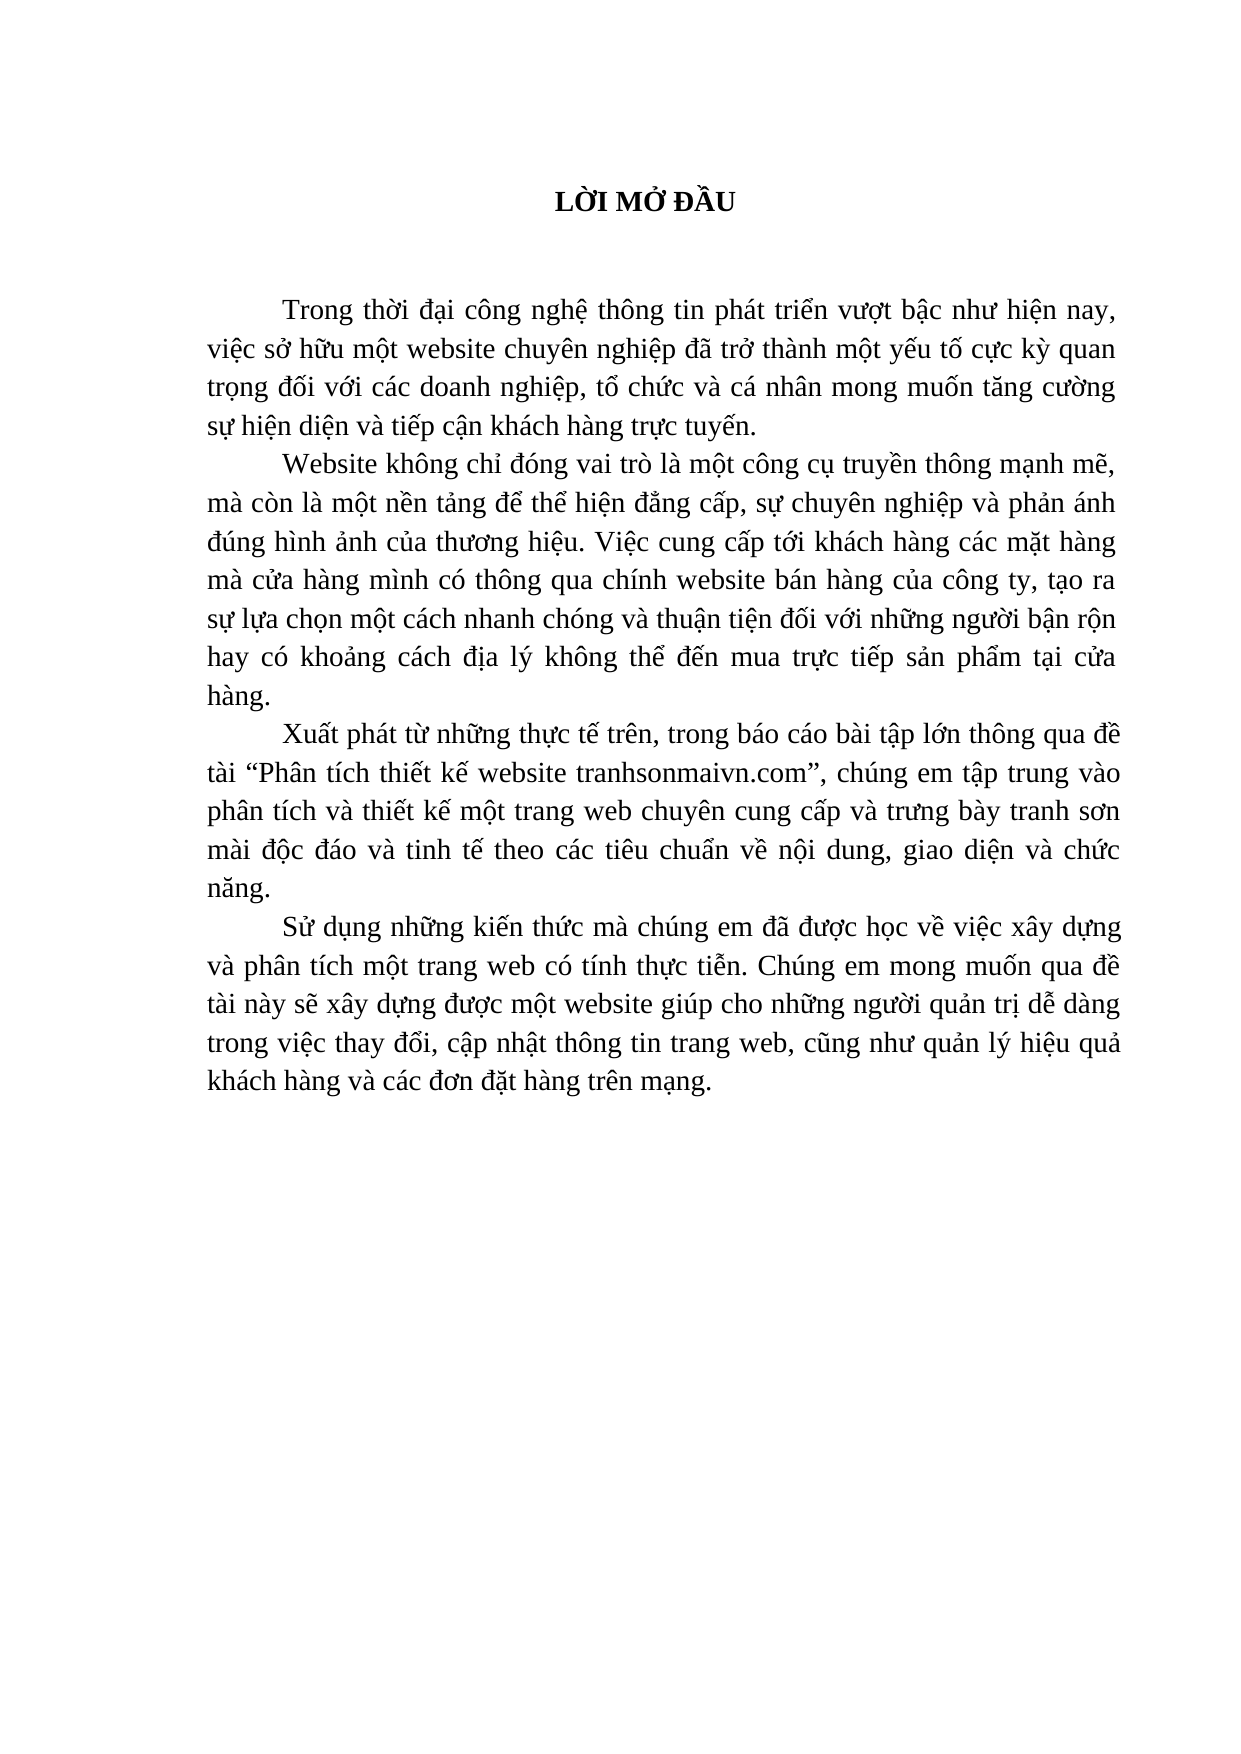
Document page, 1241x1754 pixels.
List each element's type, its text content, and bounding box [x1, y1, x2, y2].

text LỜI MỞ ĐẦU [327, 184, 964, 218]
text Website không chỉ đóng vai trò là một công cụ truyền thông mạnh mẽ, mà còn là một nền tảng để thể hiện đẳng cấp, sự chuyên nghiệp và phản ánh đúng hình ảnh của thương hiệu. Việc cung cấp tới khách hàng các mặt hàng mà cửa hàng mình có thông qua chính website bán hàng của công ty, tạo ra sự lựa chọn một cách nhanh chóng và thuận tiện đối với những người bận rộn hay có khoảng cách địa lý không thể đến mua trực tiếp sản phẩm tại cửa hàng. [207, 447, 1117, 711]
text Sử dụng những kiến thức mà chúng em đã được học về việc xây dựng và phân tích một trang web có tính thực tiễn. Chúng em mong muốn qua đề tài này sẽ xây dựng được một website giúp cho những người quản trị dễ dàng trong việc thay đổi, cập nhật thông tin trang web, cũng như quản lý hiệu quả khách hàng và các đơn đặt hàng trên mạng. [207, 909, 1122, 1097]
text Xuất phát từ những thực tế trên, trong báo cáo bài tập lớn thông qua đề tài “Phân tích thiết kế website tranhsonmaivn.com”, chúng em tập trung vào phân tích và thiết kế một trang web chuyên cung cấp và trưng bày tranh sơn mài độc đáo và tinh tế theo các tiêu chuẩn về nội dung, giao diện và chức năng. [207, 716, 1122, 904]
text Trong thời đại công nghệ thông tin phát triển vượt bậc như hiện nay, việc sở hữu một website chuyên nghiệp đã trở thành một yếu tố cực kỳ quan trọng đối với các doanh nghiệp, tổ chức và cá nhân mong muốn tăng cường sự hiện diện và tiếp cận khách hàng trực tuyến. [207, 292, 1117, 442]
